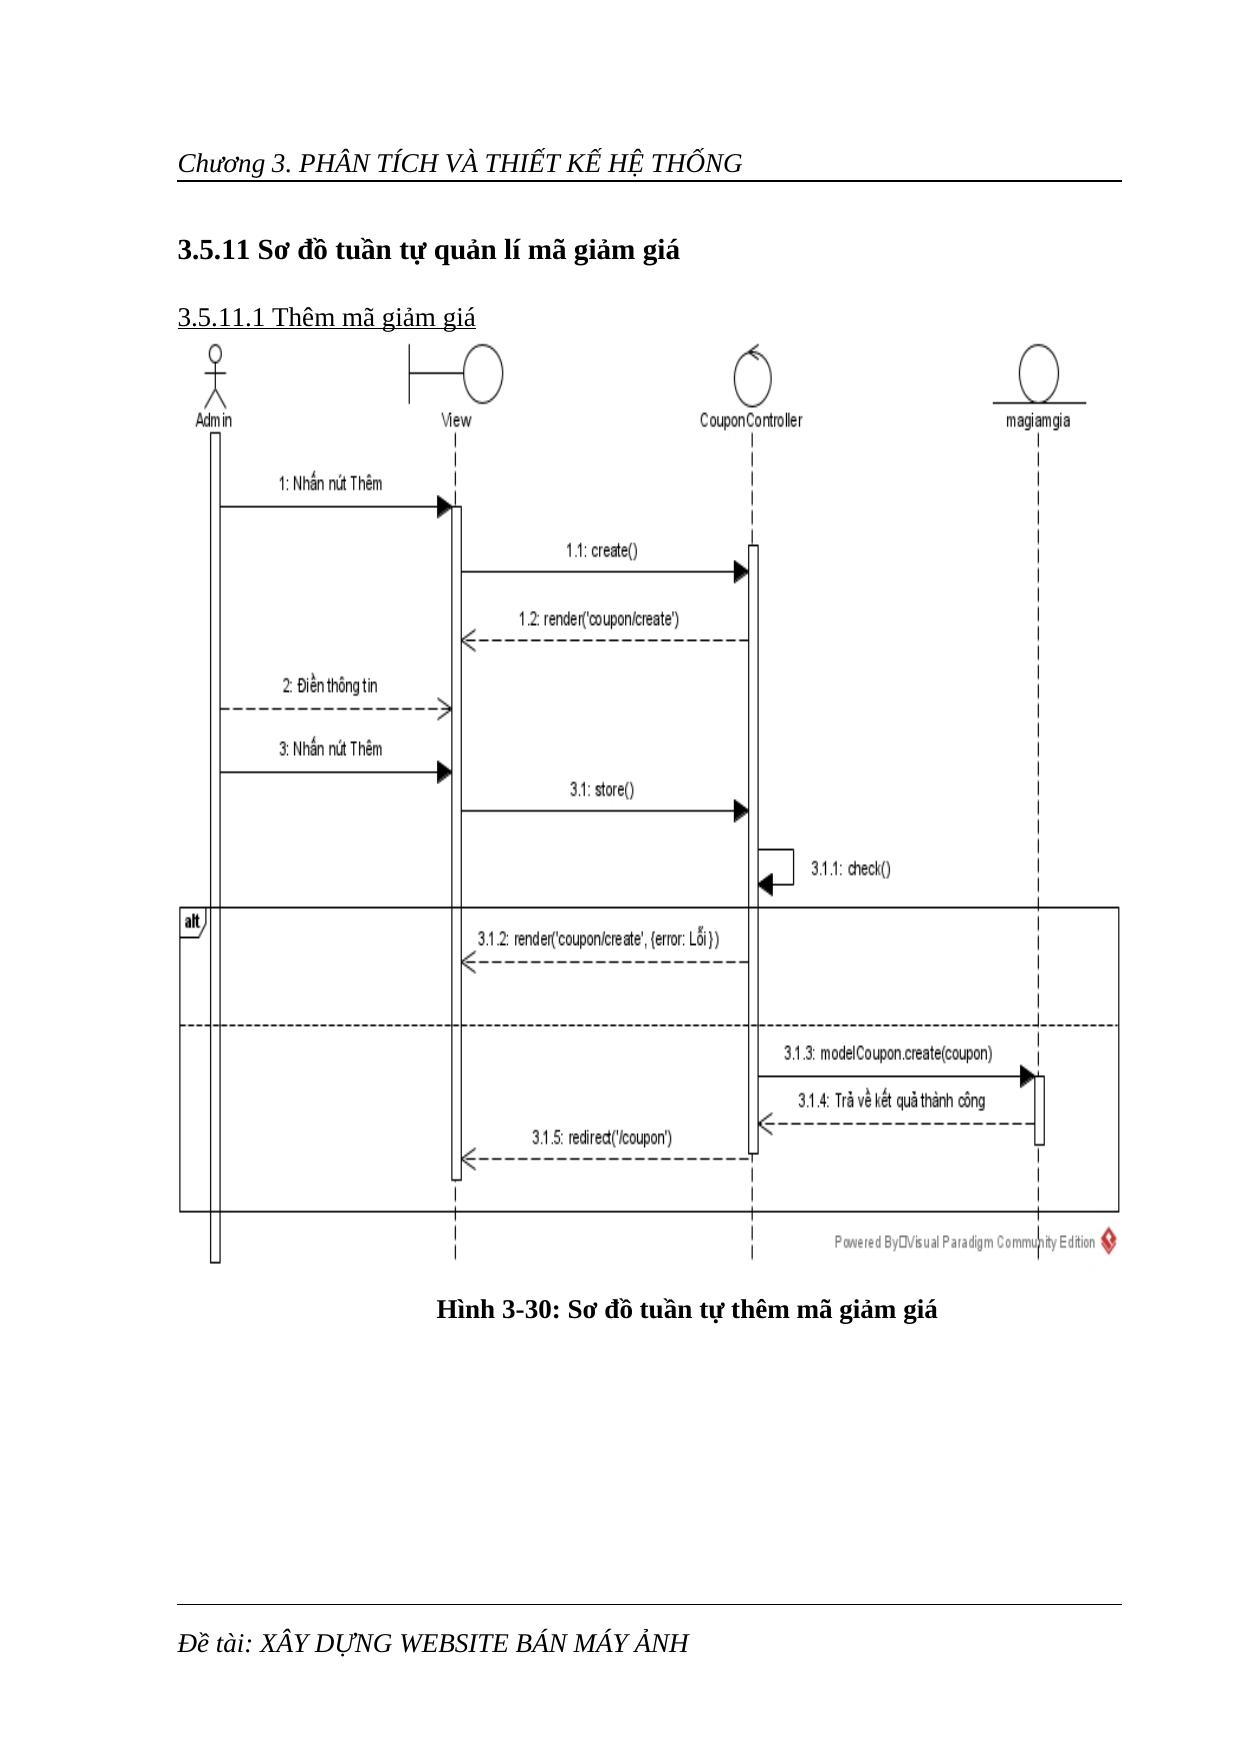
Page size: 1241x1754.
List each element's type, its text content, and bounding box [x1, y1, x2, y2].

picture [177, 341, 1123, 1271]
subtitle 3.5.11.1 Thêm mã giảm giá [177, 301, 1122, 332]
text Hình 3-30: Sơ đồ tuần tự thêm mã giảm giá [252, 1293, 1122, 1324]
text 3.5.11 Sơ đồ tuần tự quản lí mã giảm giá [177, 232, 1122, 266]
